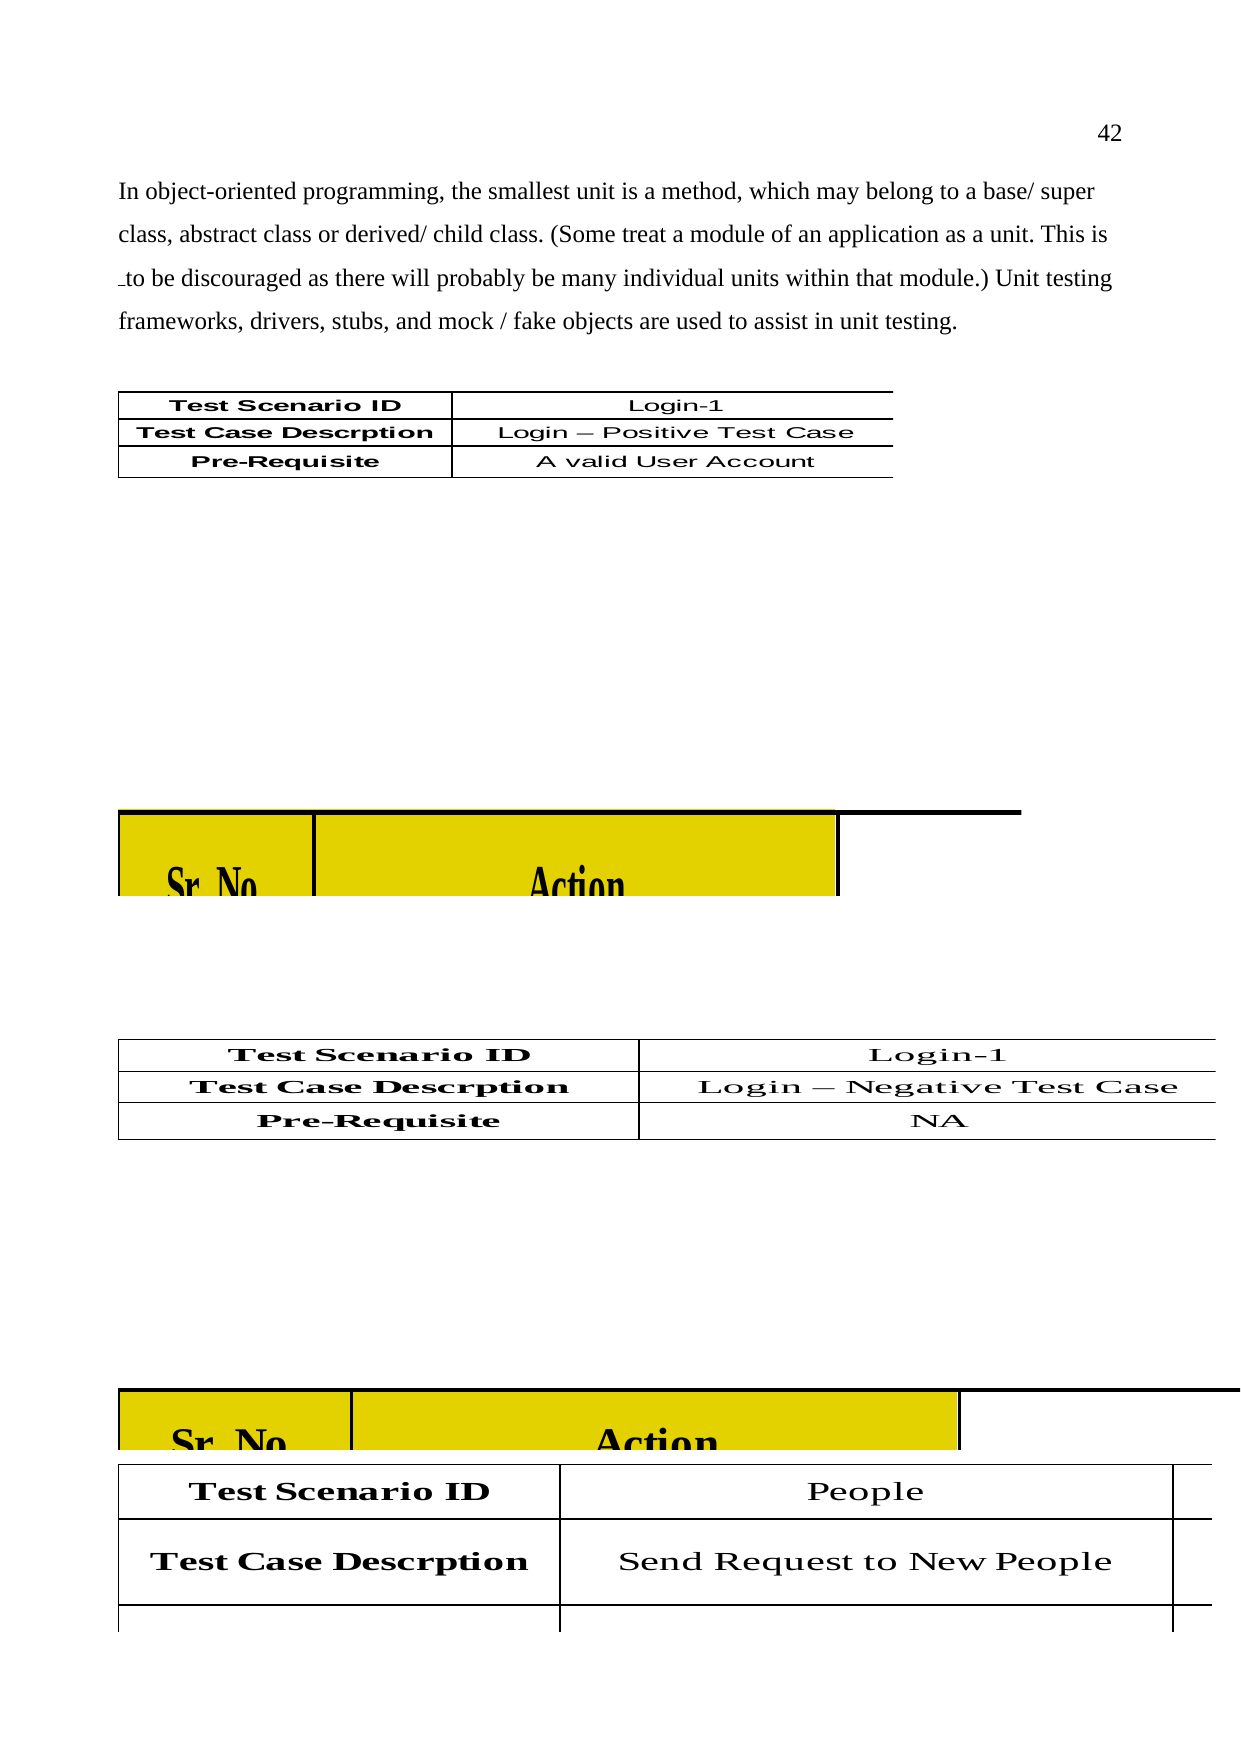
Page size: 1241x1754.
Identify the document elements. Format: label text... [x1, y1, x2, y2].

text to be discouraged as there will probably be many individual units within that module.) Unit testing frameworks, drivers, stubs, and mock / fake objects are used to assist in unit testing. [118, 263, 1122, 334]
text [118, 176, 1122, 248]
